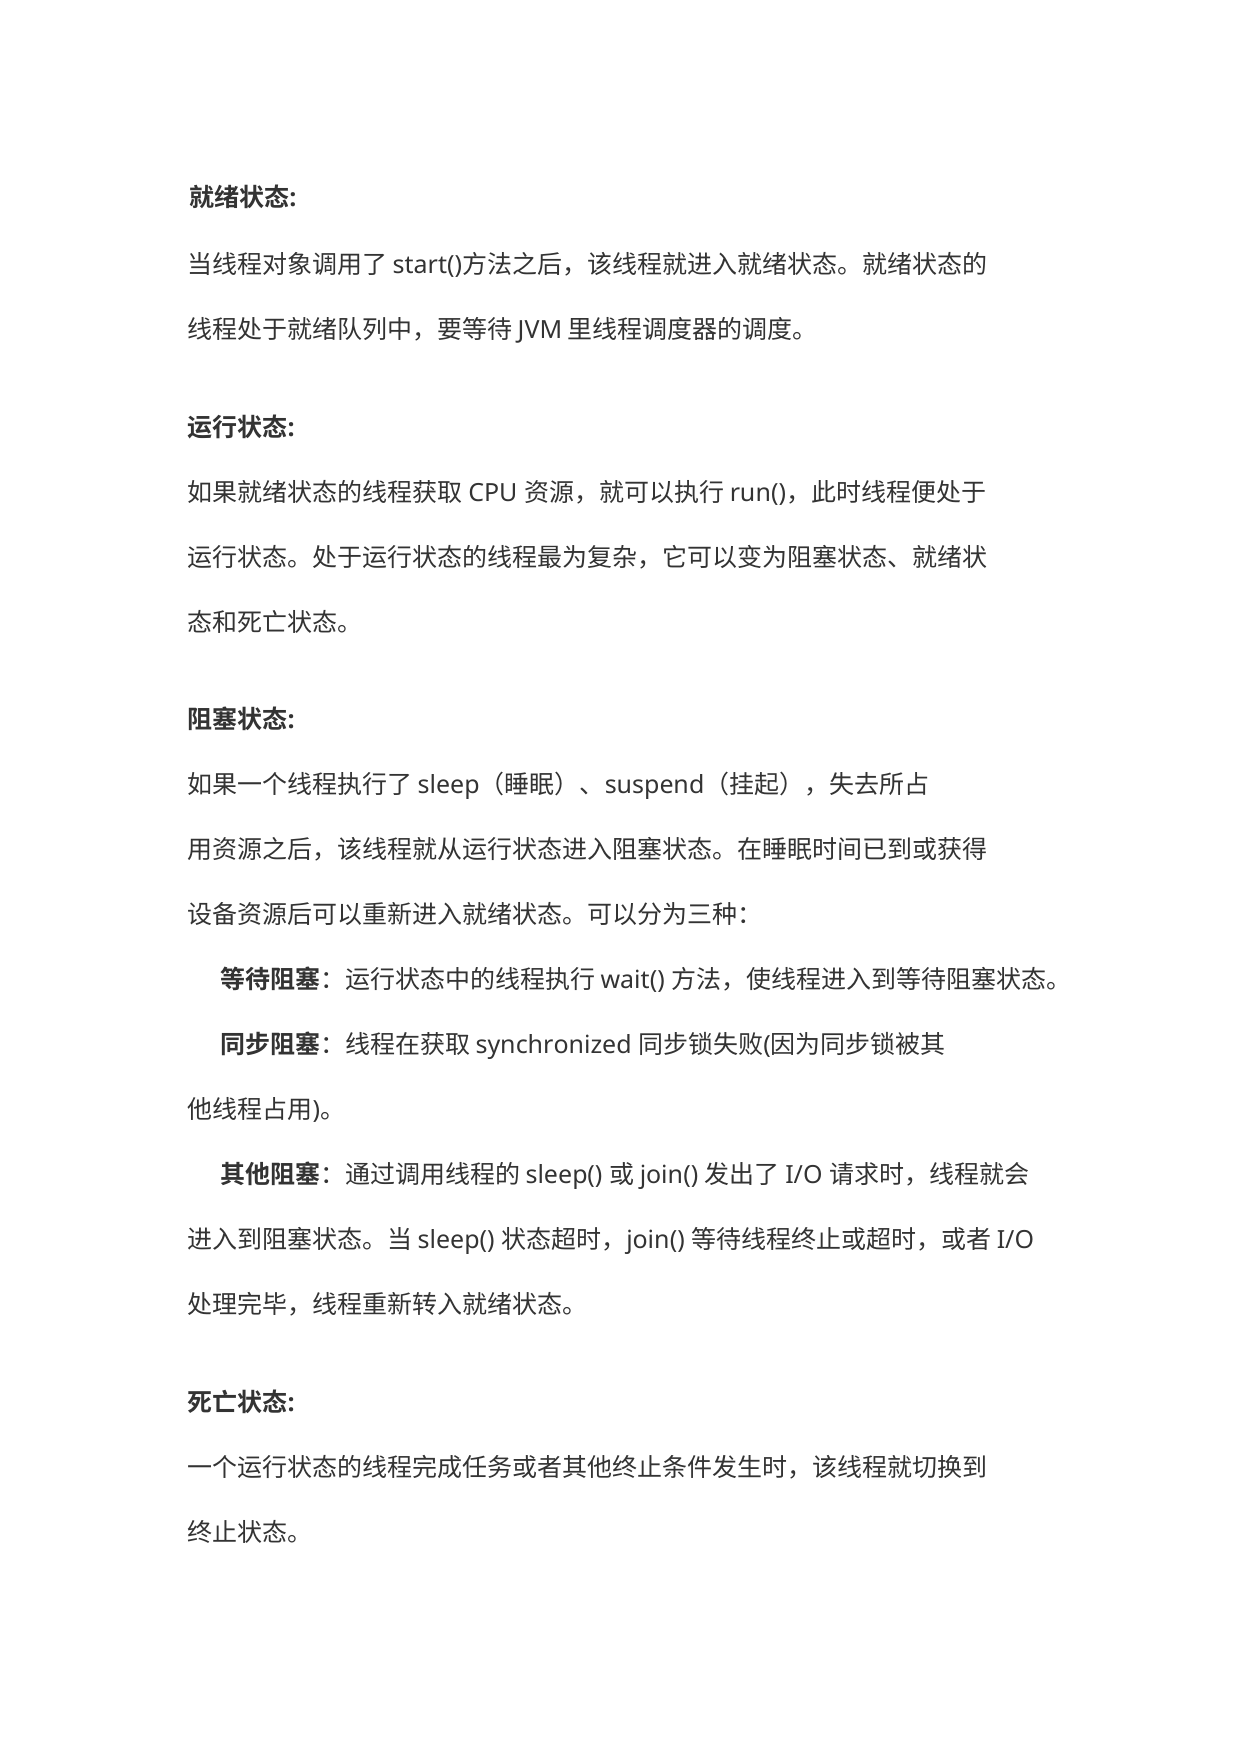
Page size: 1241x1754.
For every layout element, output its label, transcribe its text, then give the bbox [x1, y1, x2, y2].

text 运行状态: 如果就绪状态的线程获取 CPU 资源，就可以执行 run()，此时线程便处于 运行状态。处于运行状态的线程最为复杂，它可以变为阻塞状态、就绪状 [187, 393, 1053, 588]
text 态和死亡状态。 [187, 588, 1053, 653]
text 阻塞状态: 如果一个线程执行了sleep（睡眠）、suspend（挂起），失去所占 用资源之后，该线程就从运行状态进入阻塞状态。在睡眠时间已到或获得 设备资源后可以重新进入就绪状态。可以分为三种： [187, 685, 1053, 945]
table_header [188, 162, 927, 230]
text 其他阻塞：通过调用线程的 sleep() 或 join() 发出了 I/O 请求时，线程就会进入到阻塞状态。当sleep() 状态超时，join() 等待线程终止或超时，或者 I/O 处理完毕，线程重新转入就绪状态。 [187, 1140, 1053, 1335]
text 线程处于就绪队列中，要等待JVM里线程调度器的调度。 [187, 295, 1053, 360]
text 死亡状态: 一个运行状态的线程完成任务或者其他终止条件发生时，该线程就切换到 [187, 1368, 1053, 1498]
text 同步阻塞：线程在获取 synchronized 同步锁失败(因为同步锁被其 [187, 1010, 1053, 1075]
text 等待阻塞：运行状态中的线程执行 wait() 方法，使线程进入到等待阻塞状态。 [187, 945, 1053, 1010]
text 他线程占用)。 [187, 1075, 1053, 1140]
text 终止状态。 [187, 1498, 1053, 1563]
text 当线程对象调用了start()方法之后，该线程就进入就绪状态。就绪状态的 [187, 230, 1053, 295]
